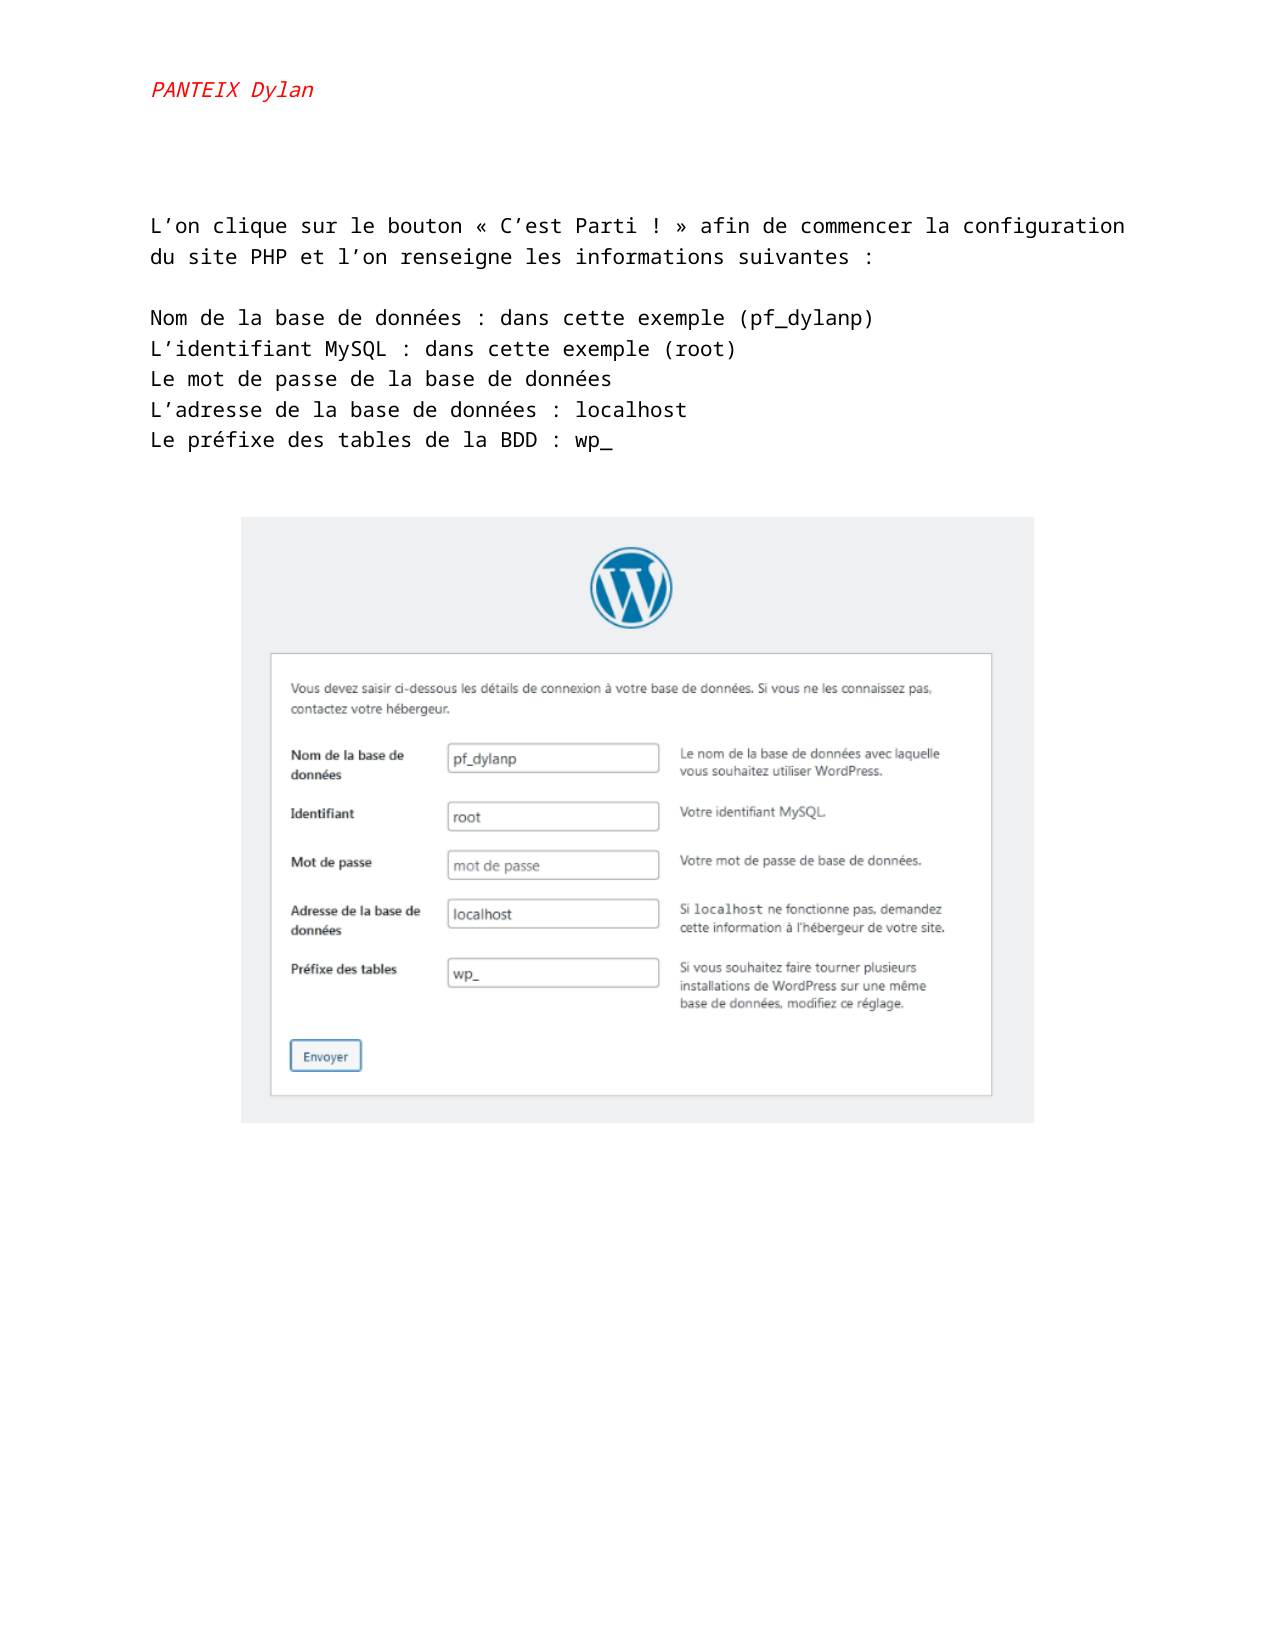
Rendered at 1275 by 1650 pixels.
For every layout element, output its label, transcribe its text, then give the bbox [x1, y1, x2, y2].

picture [241, 517, 1035, 1123]
text Nom de la base de données : dans cette exemple (pf_dylanp) [150, 303, 1125, 332]
text L’adresse de la base de données : localhost [150, 395, 1125, 423]
text Le mot de passe de la base de données [150, 364, 1125, 393]
text L’identifiant MySQL : dans cette exemple (root) [150, 334, 1125, 362]
text Le préfixe des tables de la BDD : wp_ [150, 426, 1125, 454]
text L’on clique sur le bouton « C’est Parti ! » afin de commencer la configuration du site PHP et l’on renseigne les informations suivantes : [150, 211, 1125, 270]
